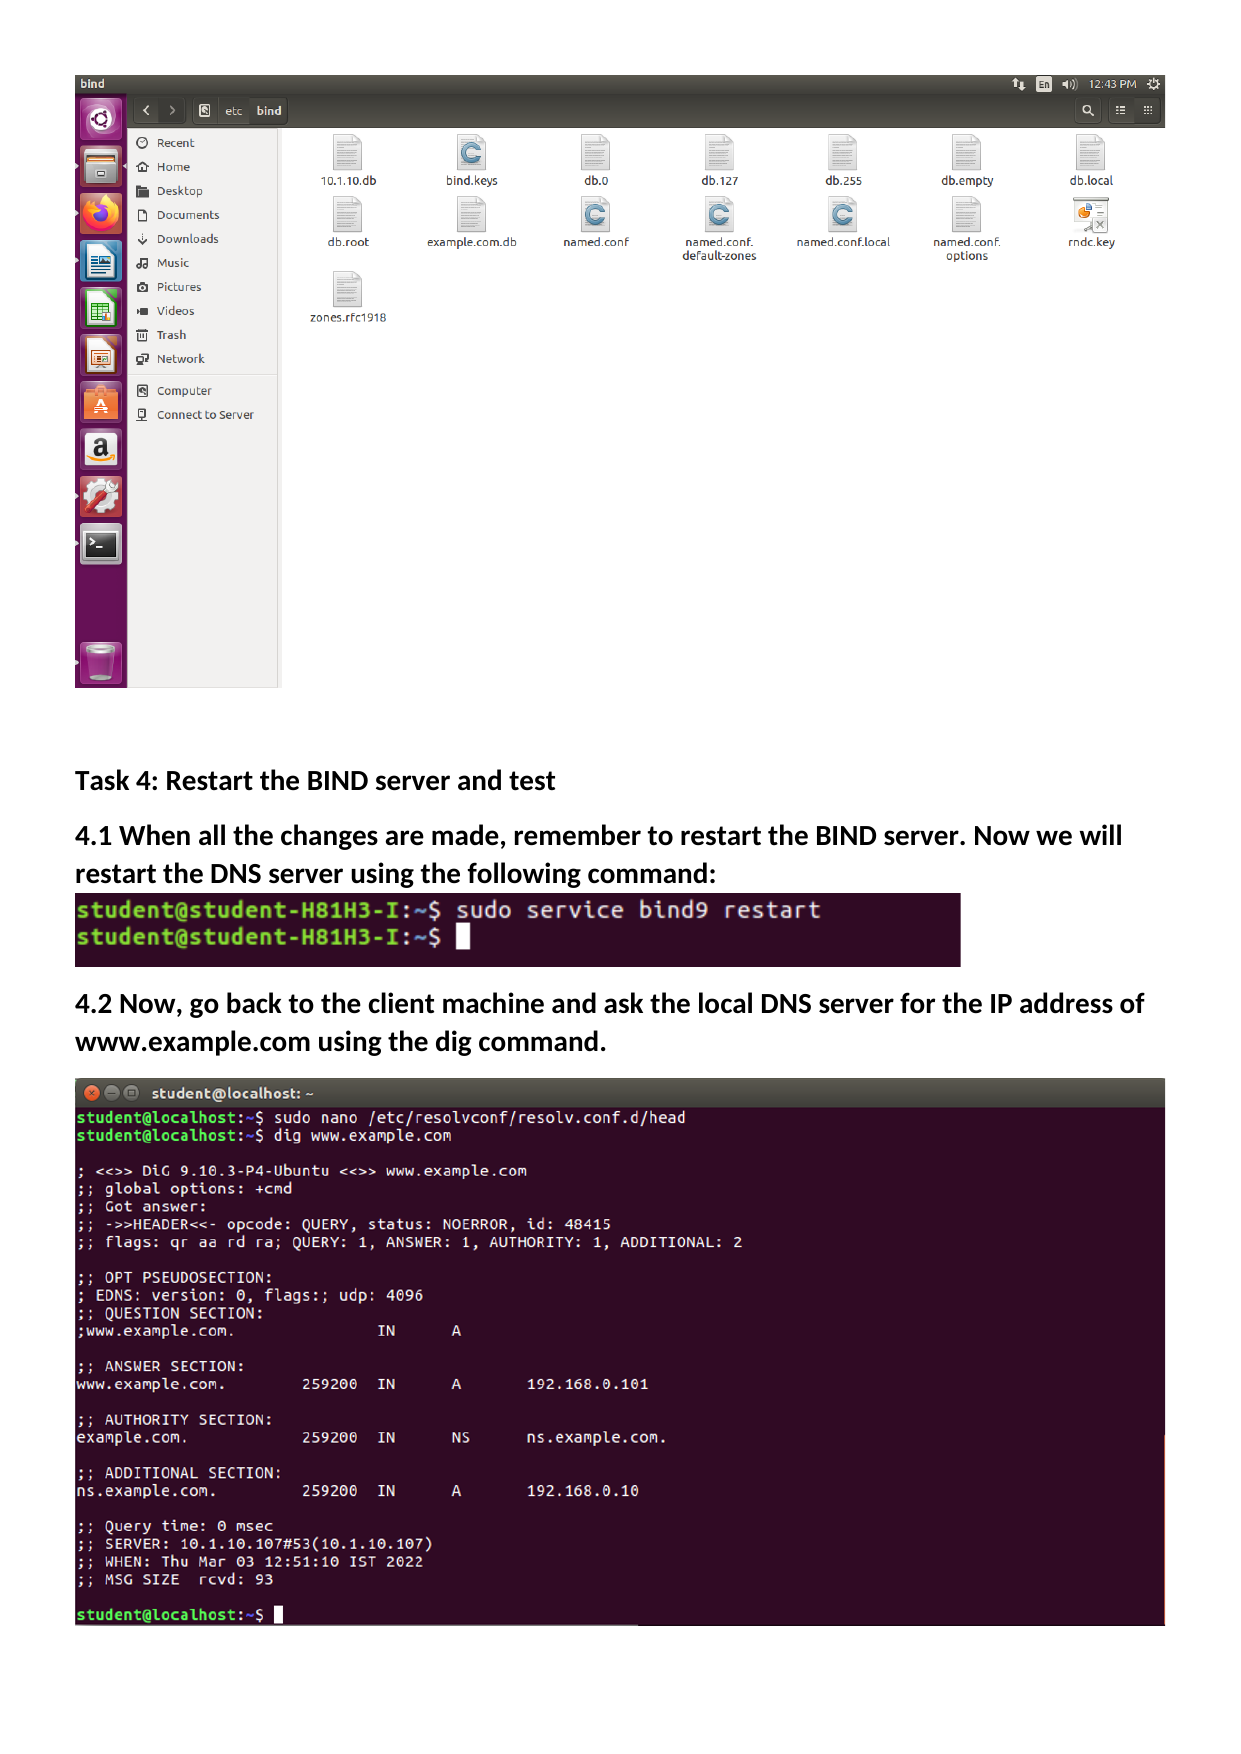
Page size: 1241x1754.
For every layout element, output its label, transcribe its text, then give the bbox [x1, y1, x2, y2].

picture [75, 893, 961, 967]
text Task 4: Restart the BIND server and test [75, 762, 1165, 797]
text 4.2 Now, go back to the client machine and ask the local DNS server for the IP address of www.example.com using the dig command. [75, 985, 1165, 1059]
picture [75, 75, 1166, 688]
picture [75, 1078, 1166, 1626]
